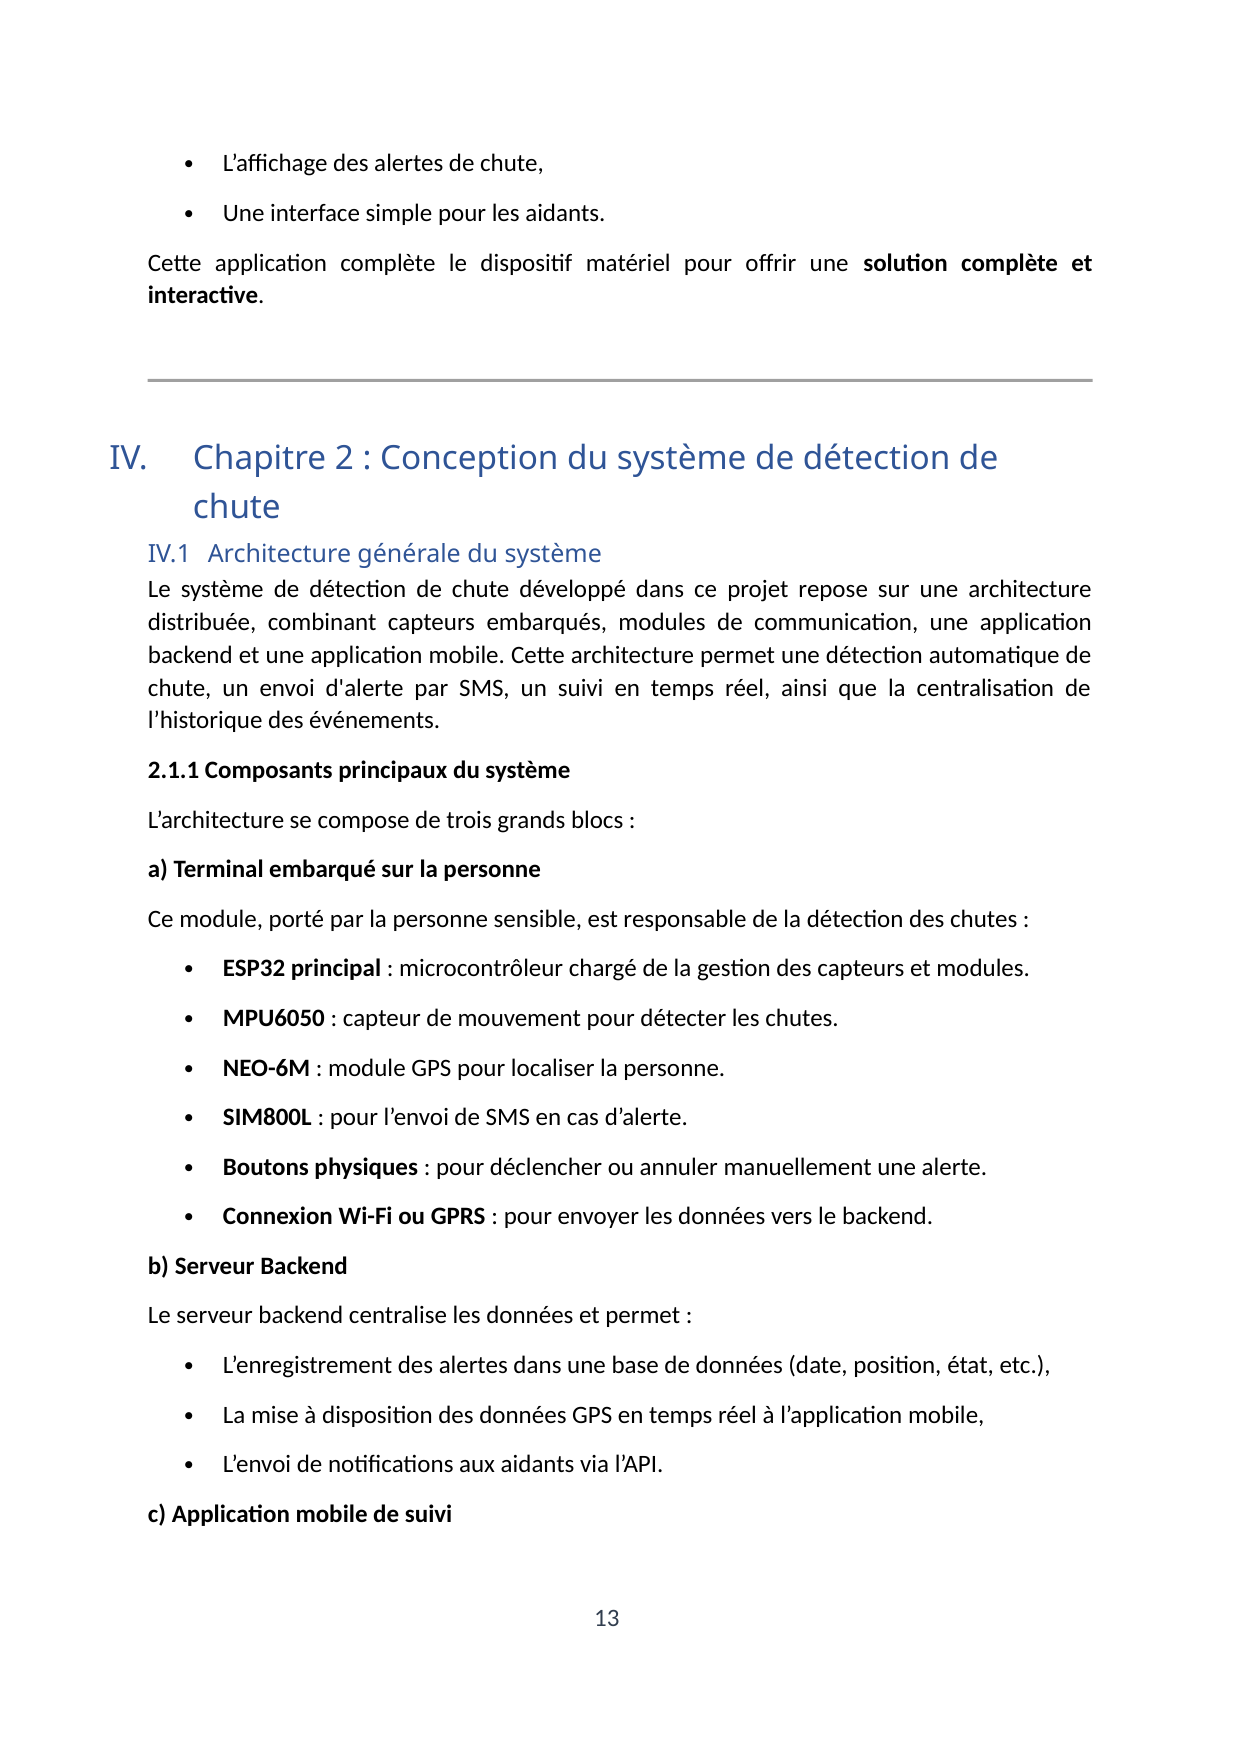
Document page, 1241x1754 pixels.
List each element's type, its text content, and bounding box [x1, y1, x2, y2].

text Cette application complète le dispositif matériel pour offrir une solution complète et interactive. [148, 247, 1093, 310]
list NEO-6M : module GPS pour localiser la personne. [185, 1052, 1093, 1082]
text 2.1.1 Composants principaux du système [148, 754, 1093, 785]
text Le système de détection de chute développé dans ce projet repose sur une architecture distribuée, combinant capteurs embarqués, modules de communication, une application backend et une application mobile. Cette architecture permet une détection automatique de chute, un envoi d'alerte par SMS, un suivi en temps réel, ainsi que la centralisation de l’historique des événements. [148, 573, 1093, 735]
text b) Serveur Backend [148, 1250, 1093, 1281]
text Ce module, porté par la personne sensible, est responsable de la détection des chutes : [148, 903, 1093, 933]
list L’enregistrement des alertes dans une base de données (date, position, état, etc.), [185, 1349, 1093, 1380]
list Boutons physiques : pour déclencher ou annuler manuellement une alerte. [185, 1151, 1093, 1181]
text Le serveur backend centralise les données et permet : [148, 1299, 1093, 1330]
list ESP32 principal : microcontrôleur chargé de la gestion des capteurs et modules. [185, 952, 1093, 983]
list Une interface simple pour les aidants. [185, 197, 1093, 228]
list L’envoi de notifications aux aidants via l’API. [185, 1448, 1093, 1479]
list MPU6050 : capteur de mouvement pour détecter les chutes. [185, 1002, 1093, 1033]
text c) Application mobile de suivi [148, 1498, 1093, 1528]
list Connexion Wi-Fi ou GPRS : pour envoyer les données vers le backend. [185, 1200, 1093, 1231]
list L’affichage des alertes de chute, [185, 148, 1093, 178]
subtitle Architecture générale du système [148, 536, 1093, 570]
text a) Terminal embarqué sur la personne [148, 853, 1093, 884]
list SIM800L : pour l’envoi de SMS en cas d’alerte. [185, 1101, 1093, 1132]
text L’architecture se compose de trois grands blocs : [148, 804, 1093, 834]
subtitle Chapitre 2 : Conception du système de détection de chute [148, 434, 1093, 528]
list La mise à disposition des données GPS en temps réel à l’application mobile, [185, 1399, 1093, 1429]
